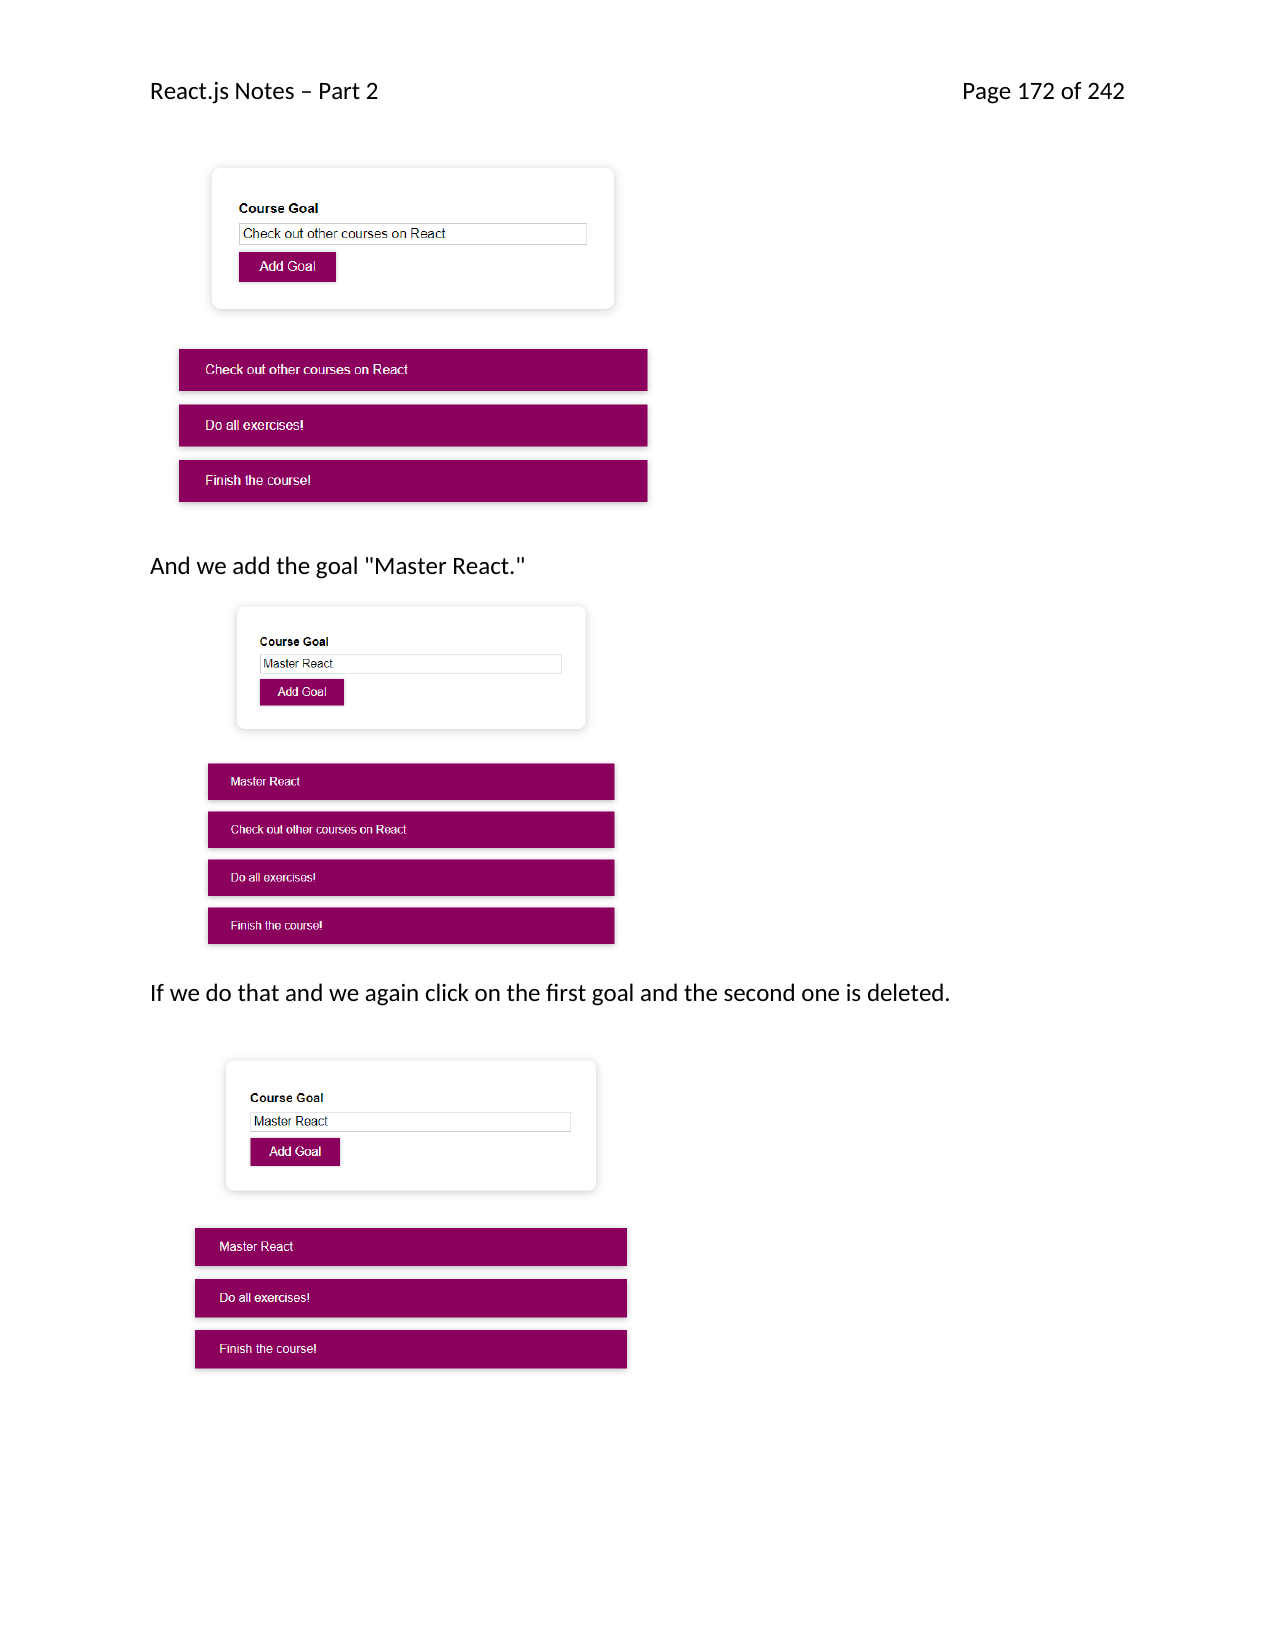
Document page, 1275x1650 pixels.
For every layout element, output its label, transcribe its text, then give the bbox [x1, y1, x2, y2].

text If we do that and we again click on the first goal and the second one is deleted. [150, 977, 1125, 1007]
picture [150, 150, 699, 551]
picture [150, 1038, 692, 1440]
picture [150, 580, 726, 977]
text And we add the goal "Master React." [150, 550, 1125, 581]
